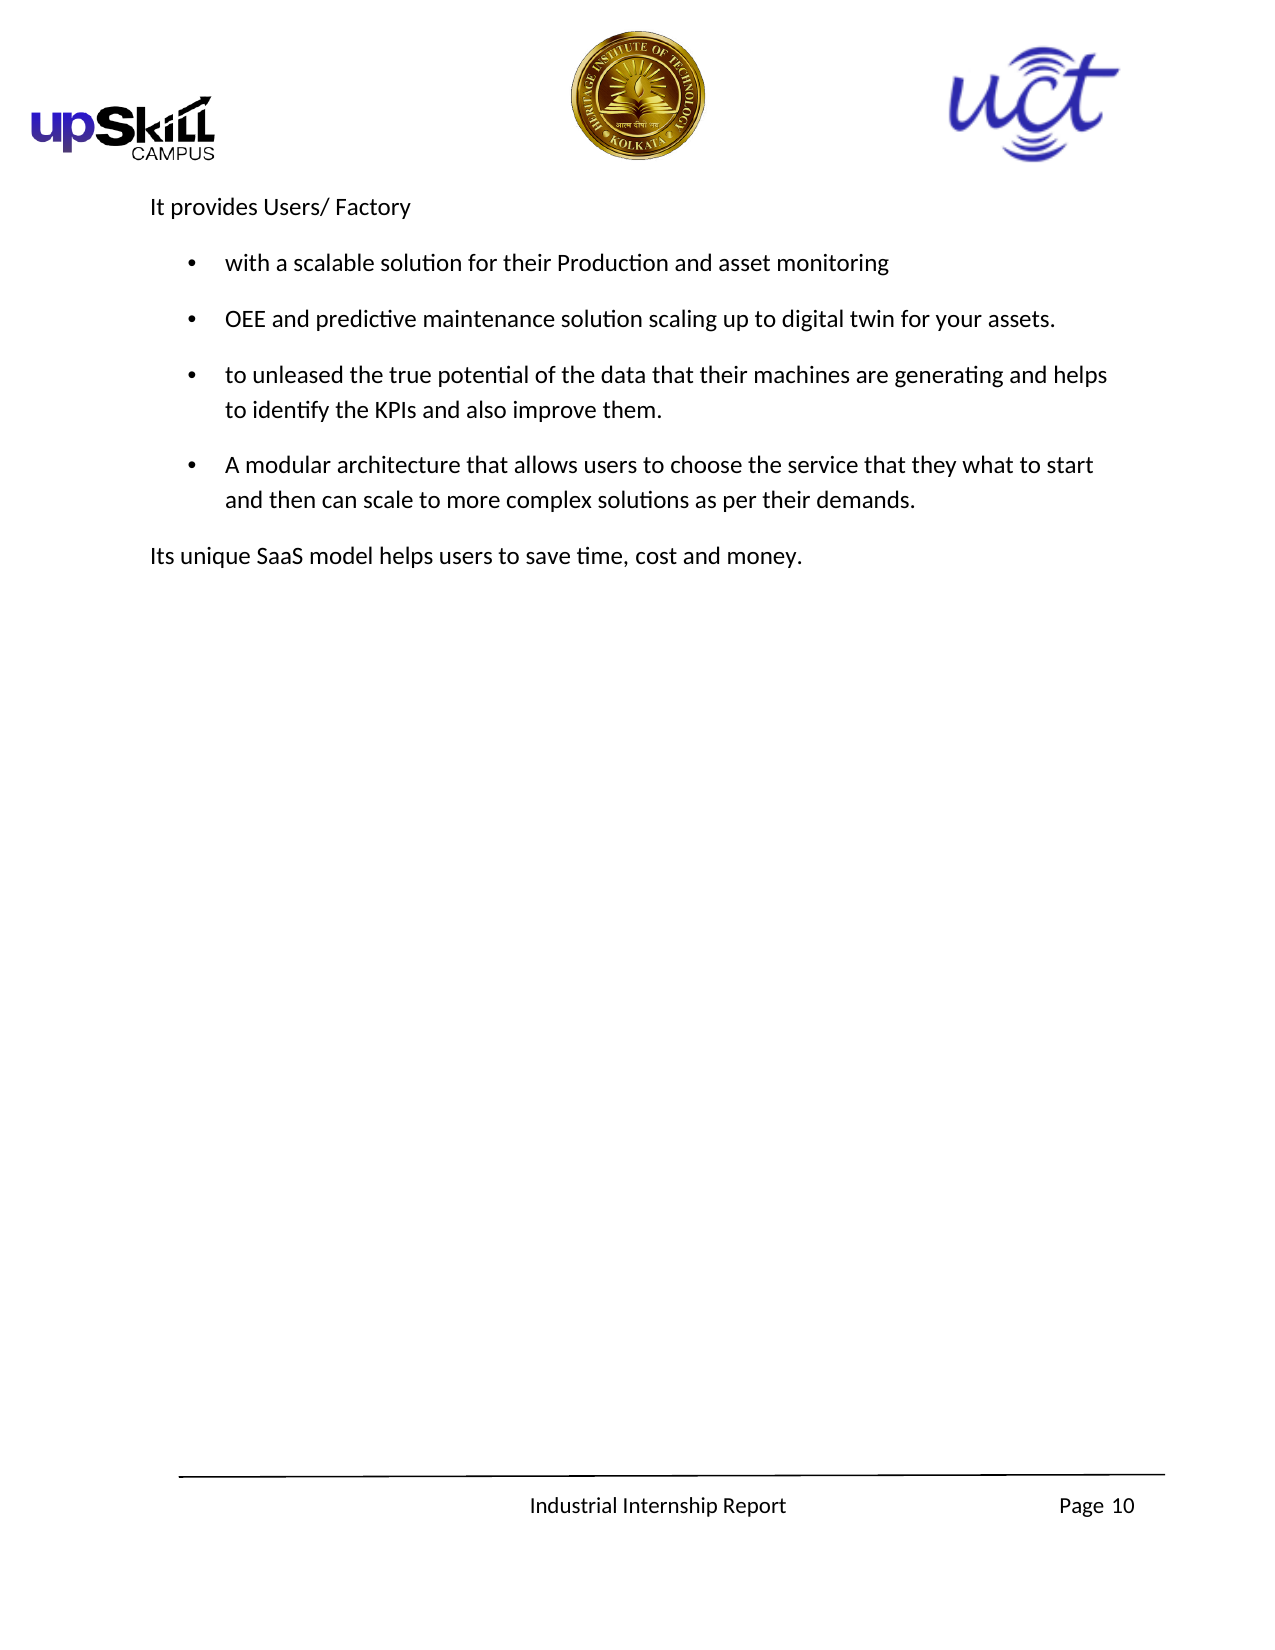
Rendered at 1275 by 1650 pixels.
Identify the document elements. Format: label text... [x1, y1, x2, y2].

text It provides Users/ Factory [150, 191, 1134, 222]
picture [567, 28, 708, 164]
text Its unique SaaS model helps users to save time, cost and money. [150, 540, 1134, 571]
list with a scalable solution for their Production and asset monitoring [187, 247, 1134, 278]
list A modular architecture that allows users to choose the service that they what to start and then can scale to more complex solutions as per their demands. [187, 449, 1134, 515]
picture [0, 83, 246, 164]
list OEE and predictive maintenance solution scaling up to digital twin for your assets. [187, 303, 1134, 333]
picture [946, 38, 1125, 164]
list to unleased the true potential of the data that their machines are generating and helps to identify the KPIs and also improve them. [187, 359, 1134, 424]
